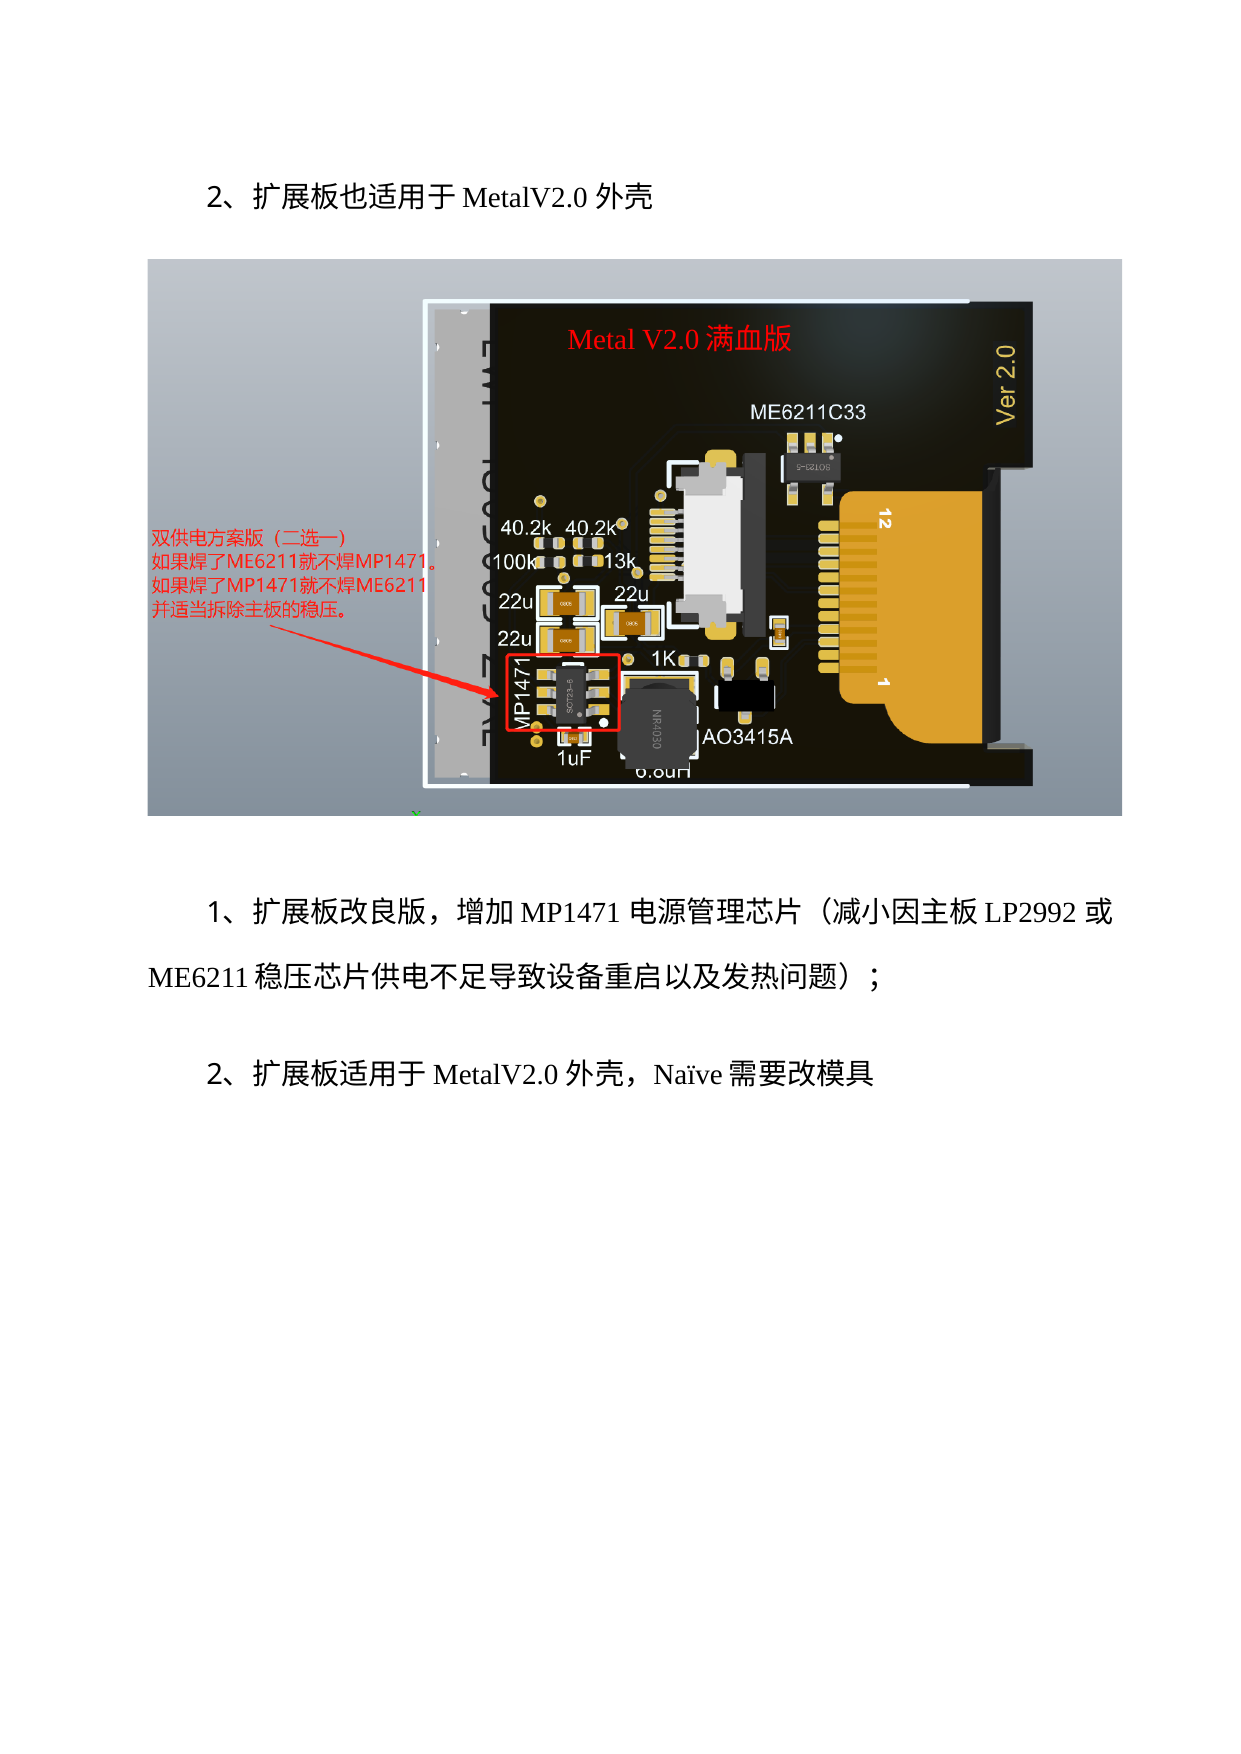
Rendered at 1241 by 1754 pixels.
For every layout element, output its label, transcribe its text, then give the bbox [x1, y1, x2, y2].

text 2、扩展板也适用于MetalV2.0 外壳 [148, 162, 1122, 227]
text 2、扩展板适用于MetalV2.0 外壳，Naïve需要改模具 [148, 1039, 1122, 1104]
picture [147, 259, 1123, 816]
text 1、扩展板改良版，增加MP1471 电源管理芯片（减小因主板LP2992 或ME6211稳压芯片供电不足导致设备重启以及发热问题）； [148, 877, 1122, 1007]
